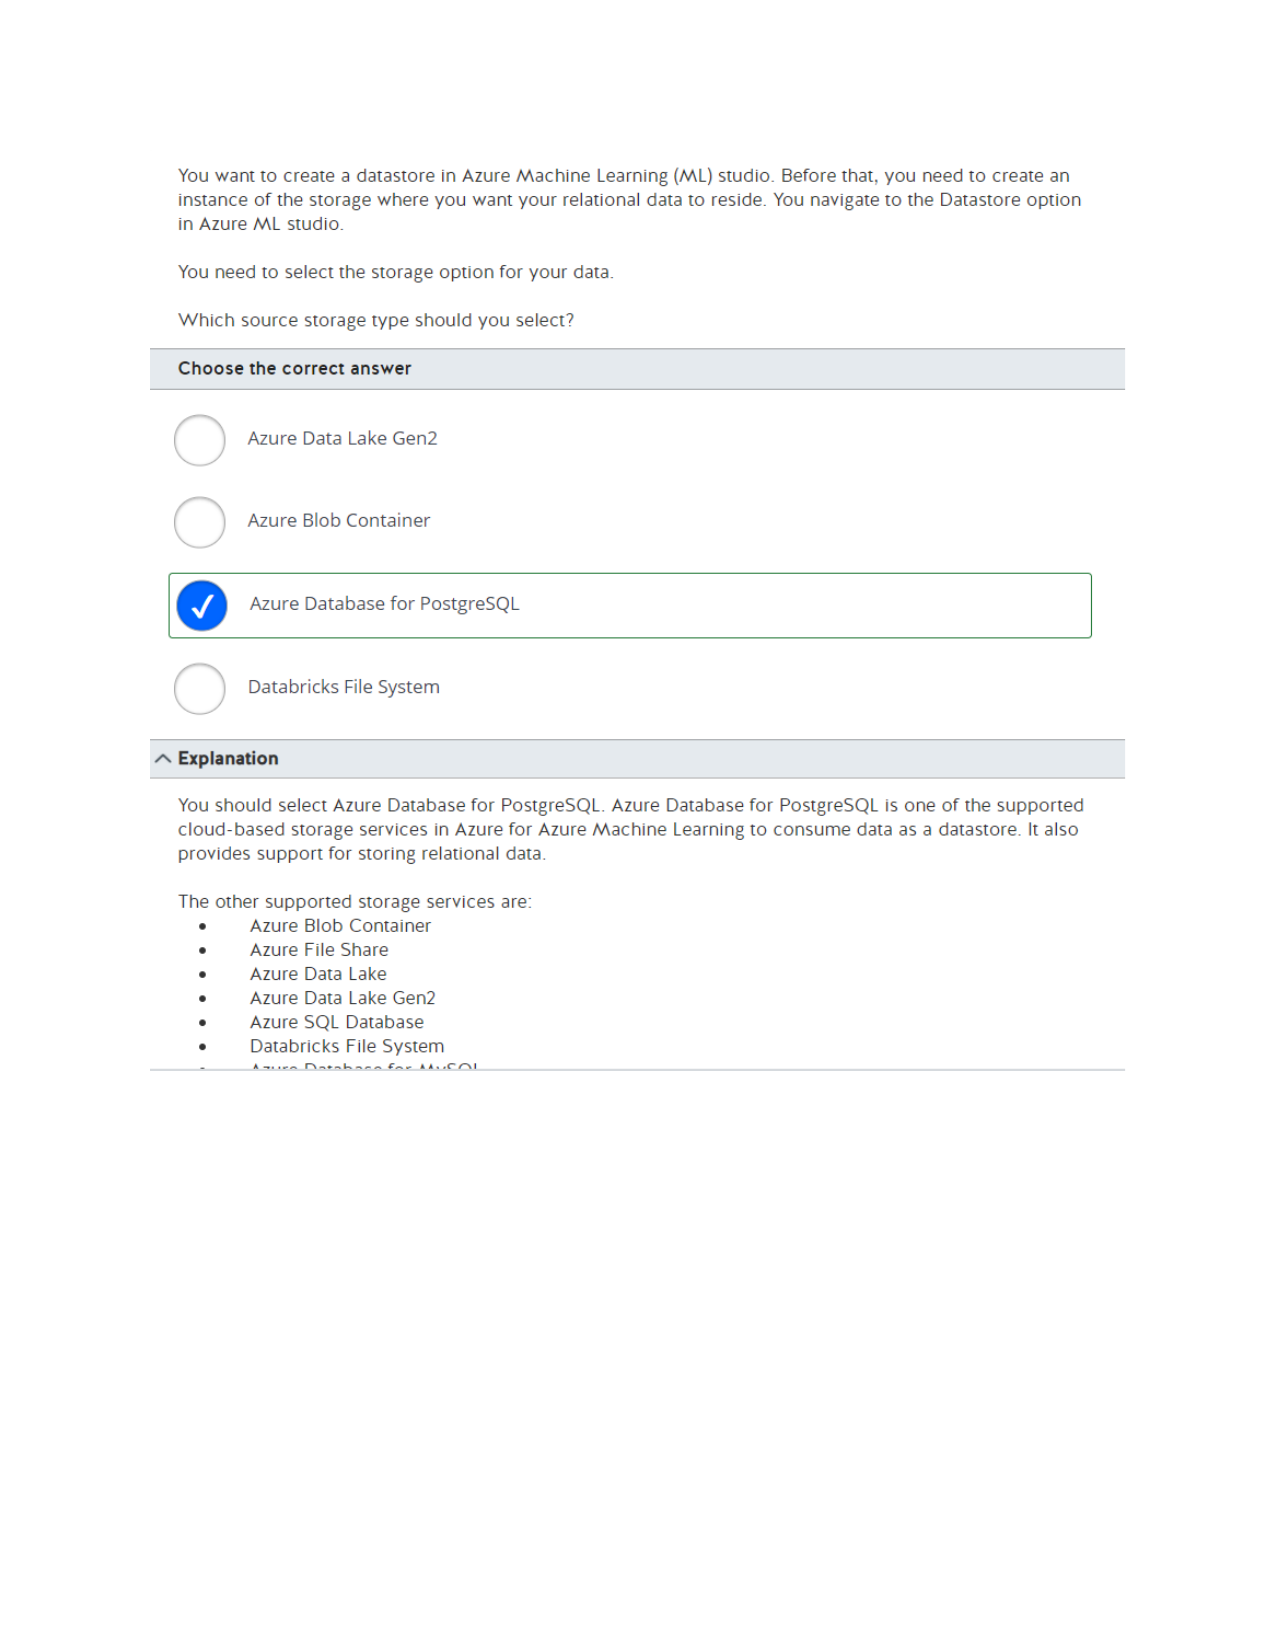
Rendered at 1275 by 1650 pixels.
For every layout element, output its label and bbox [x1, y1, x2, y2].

picture [150, 150, 1125, 1071]
